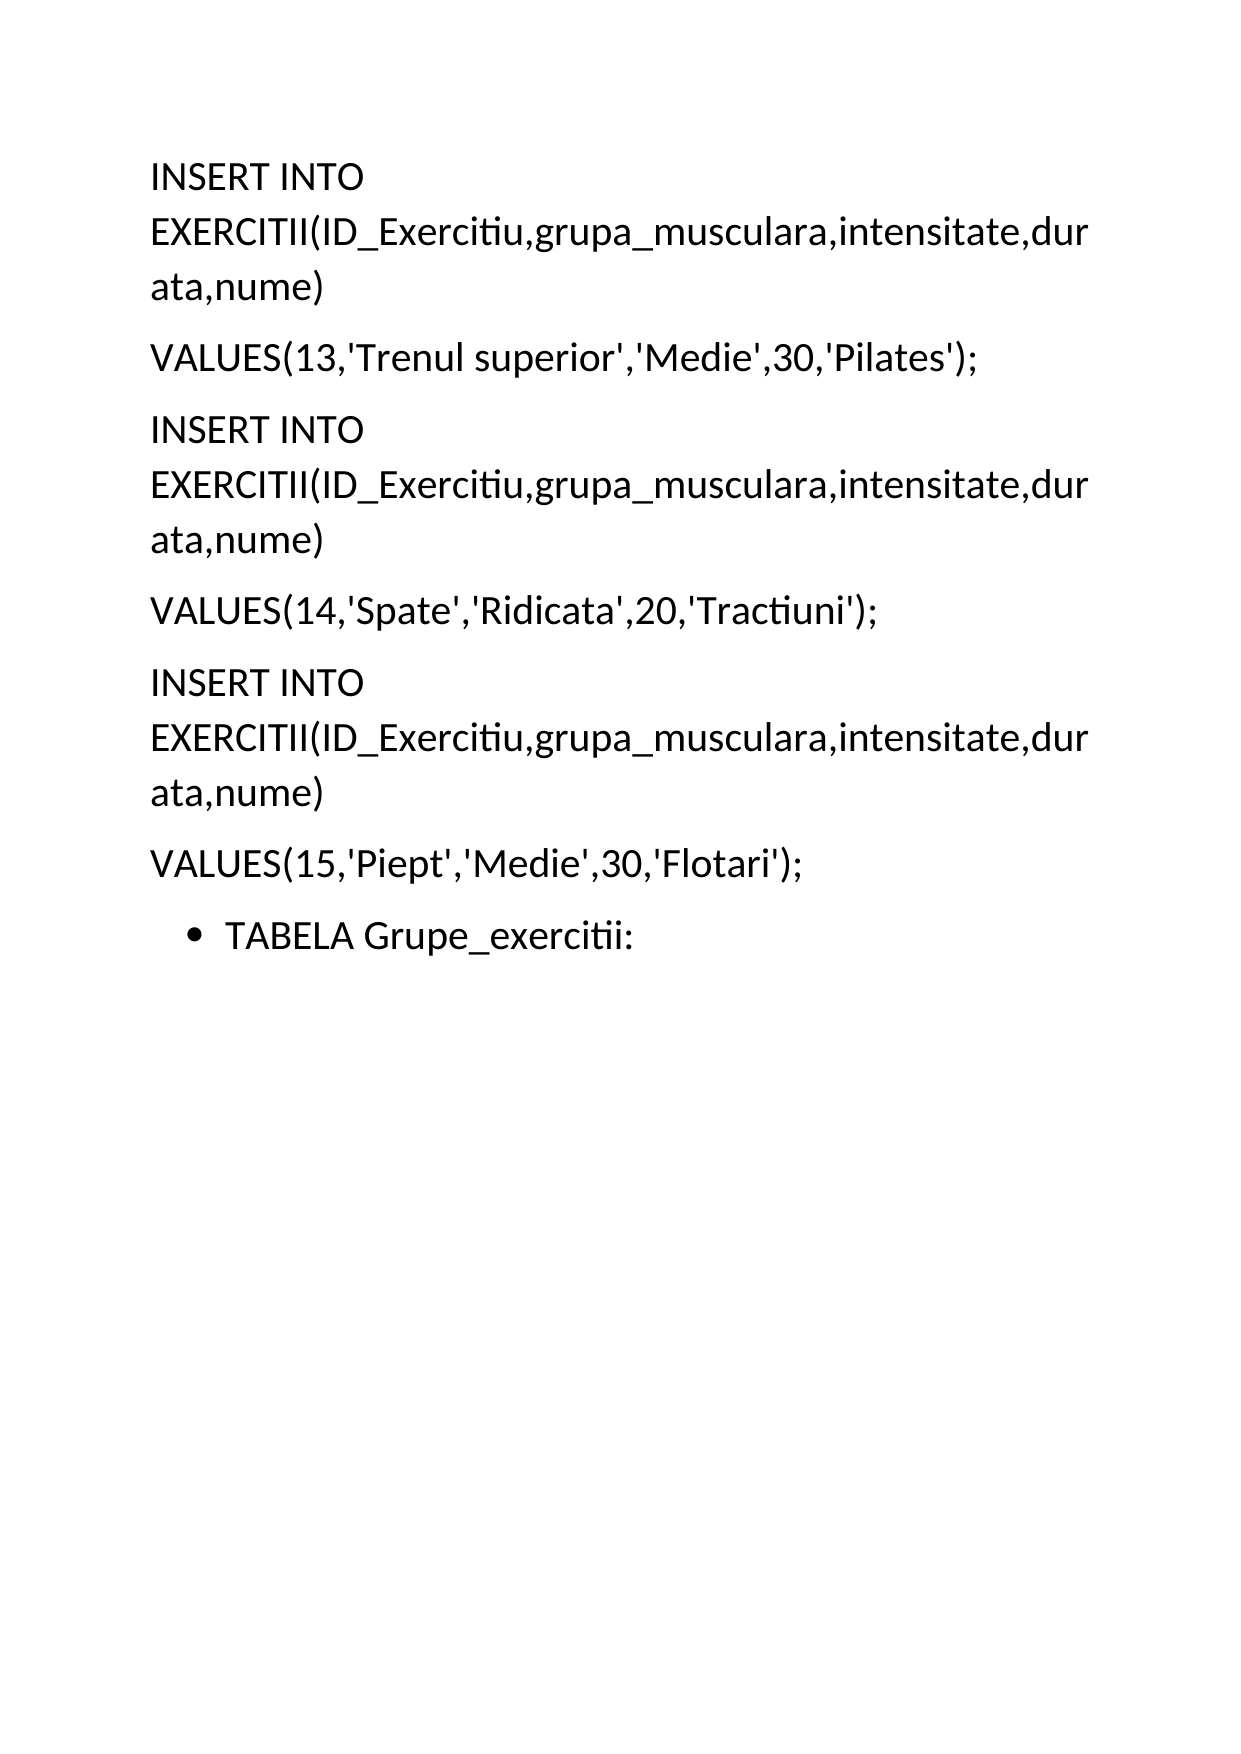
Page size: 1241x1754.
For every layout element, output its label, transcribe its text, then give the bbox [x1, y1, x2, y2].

text VALUES(13,'Trenul superior','Medie',30,'Pilates'); [150, 331, 1090, 382]
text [150, 150, 1090, 311]
text VALUES(14,'Spate','Ridicata',20,'Tractiuni'); [150, 584, 1090, 635]
text VALUES(15,'Piept','Medie',30,'Flotari'); [150, 837, 1090, 888]
list TABELA Grupe_exercitii: [187, 909, 1090, 959]
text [150, 403, 1090, 563]
text INSERT INTO EXERCITII(ID_Exercitiu,grupa_musculara,intensitate,durata,nume) [150, 656, 1090, 816]
